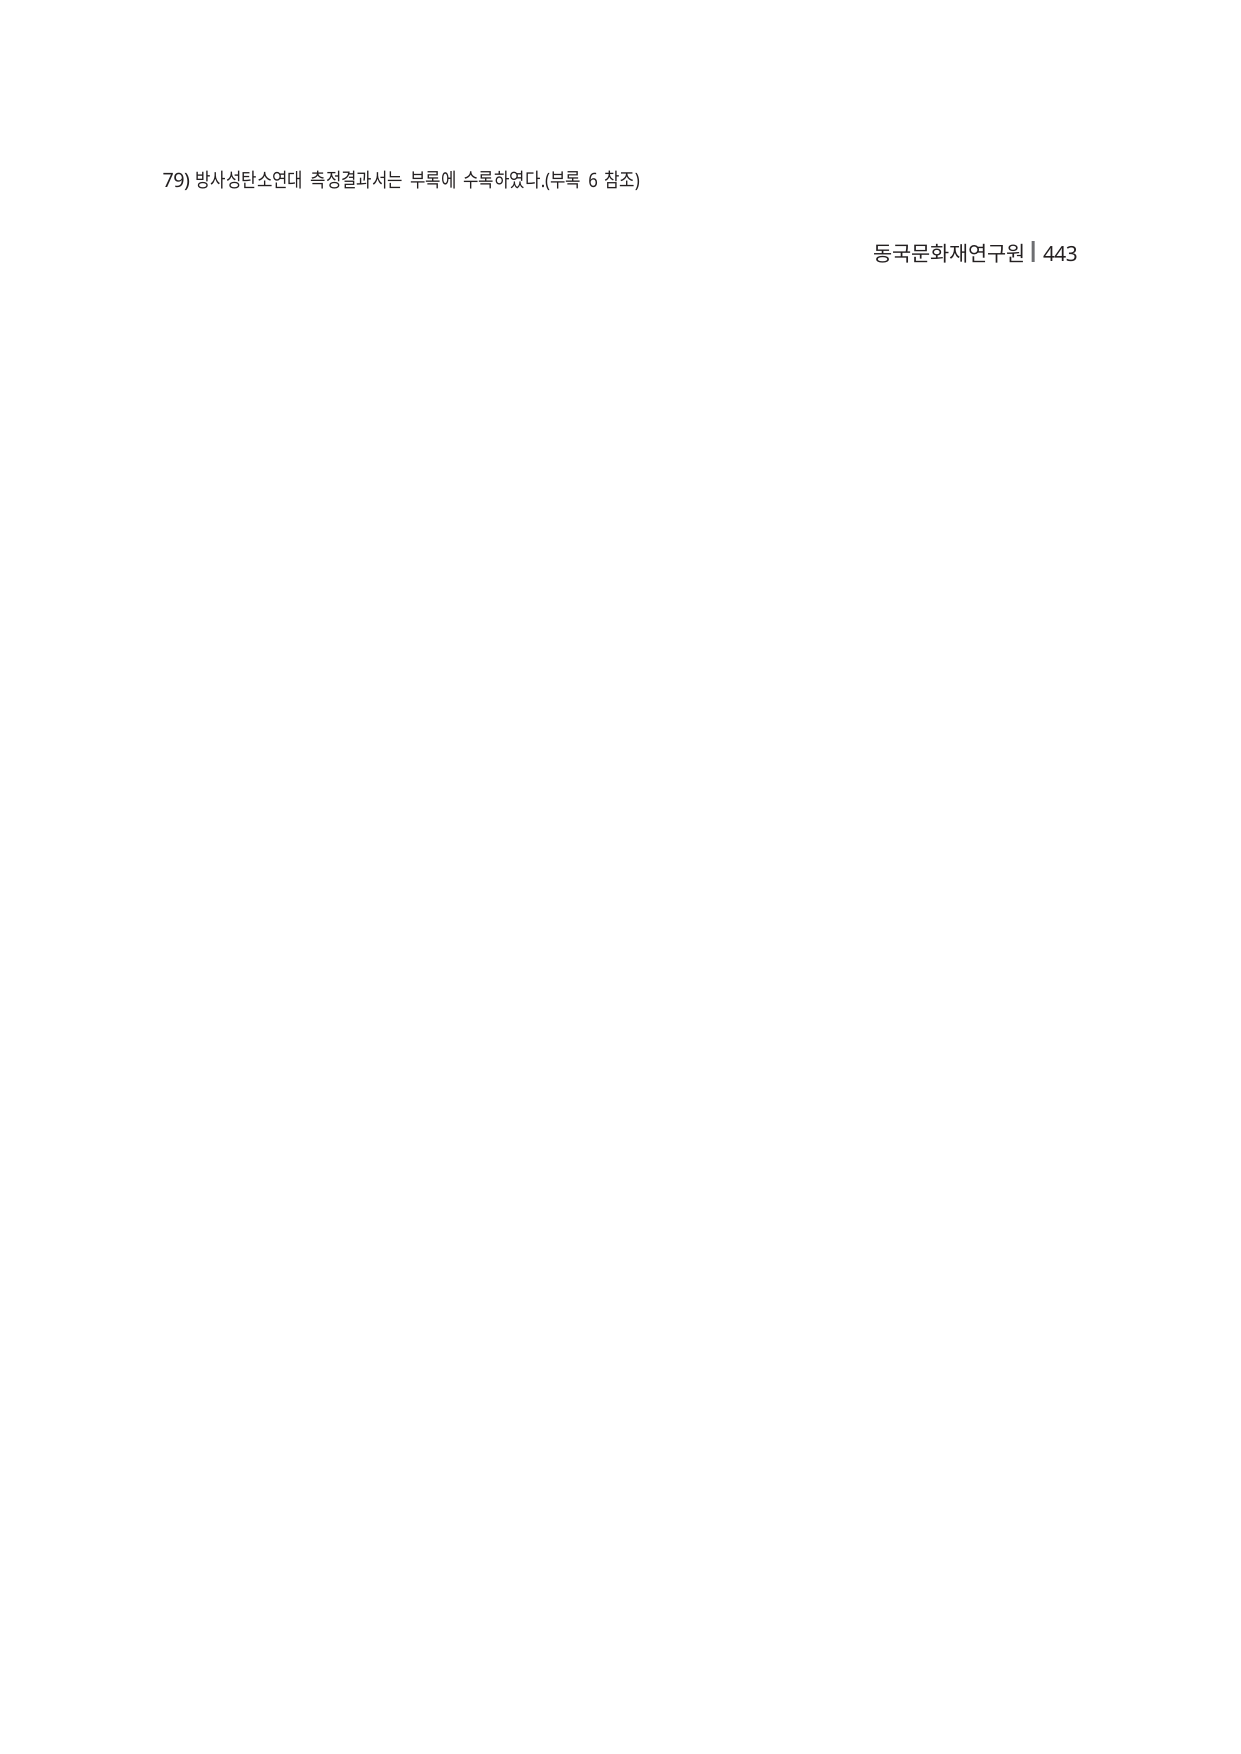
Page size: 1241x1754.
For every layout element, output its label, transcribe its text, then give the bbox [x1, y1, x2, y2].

text 동국문화재연구원 443 [150, 237, 1078, 267]
list 방사성탄소연대 측정결과서는 부록에 수록하였다.(부록 6 참조) [162, 164, 1090, 193]
